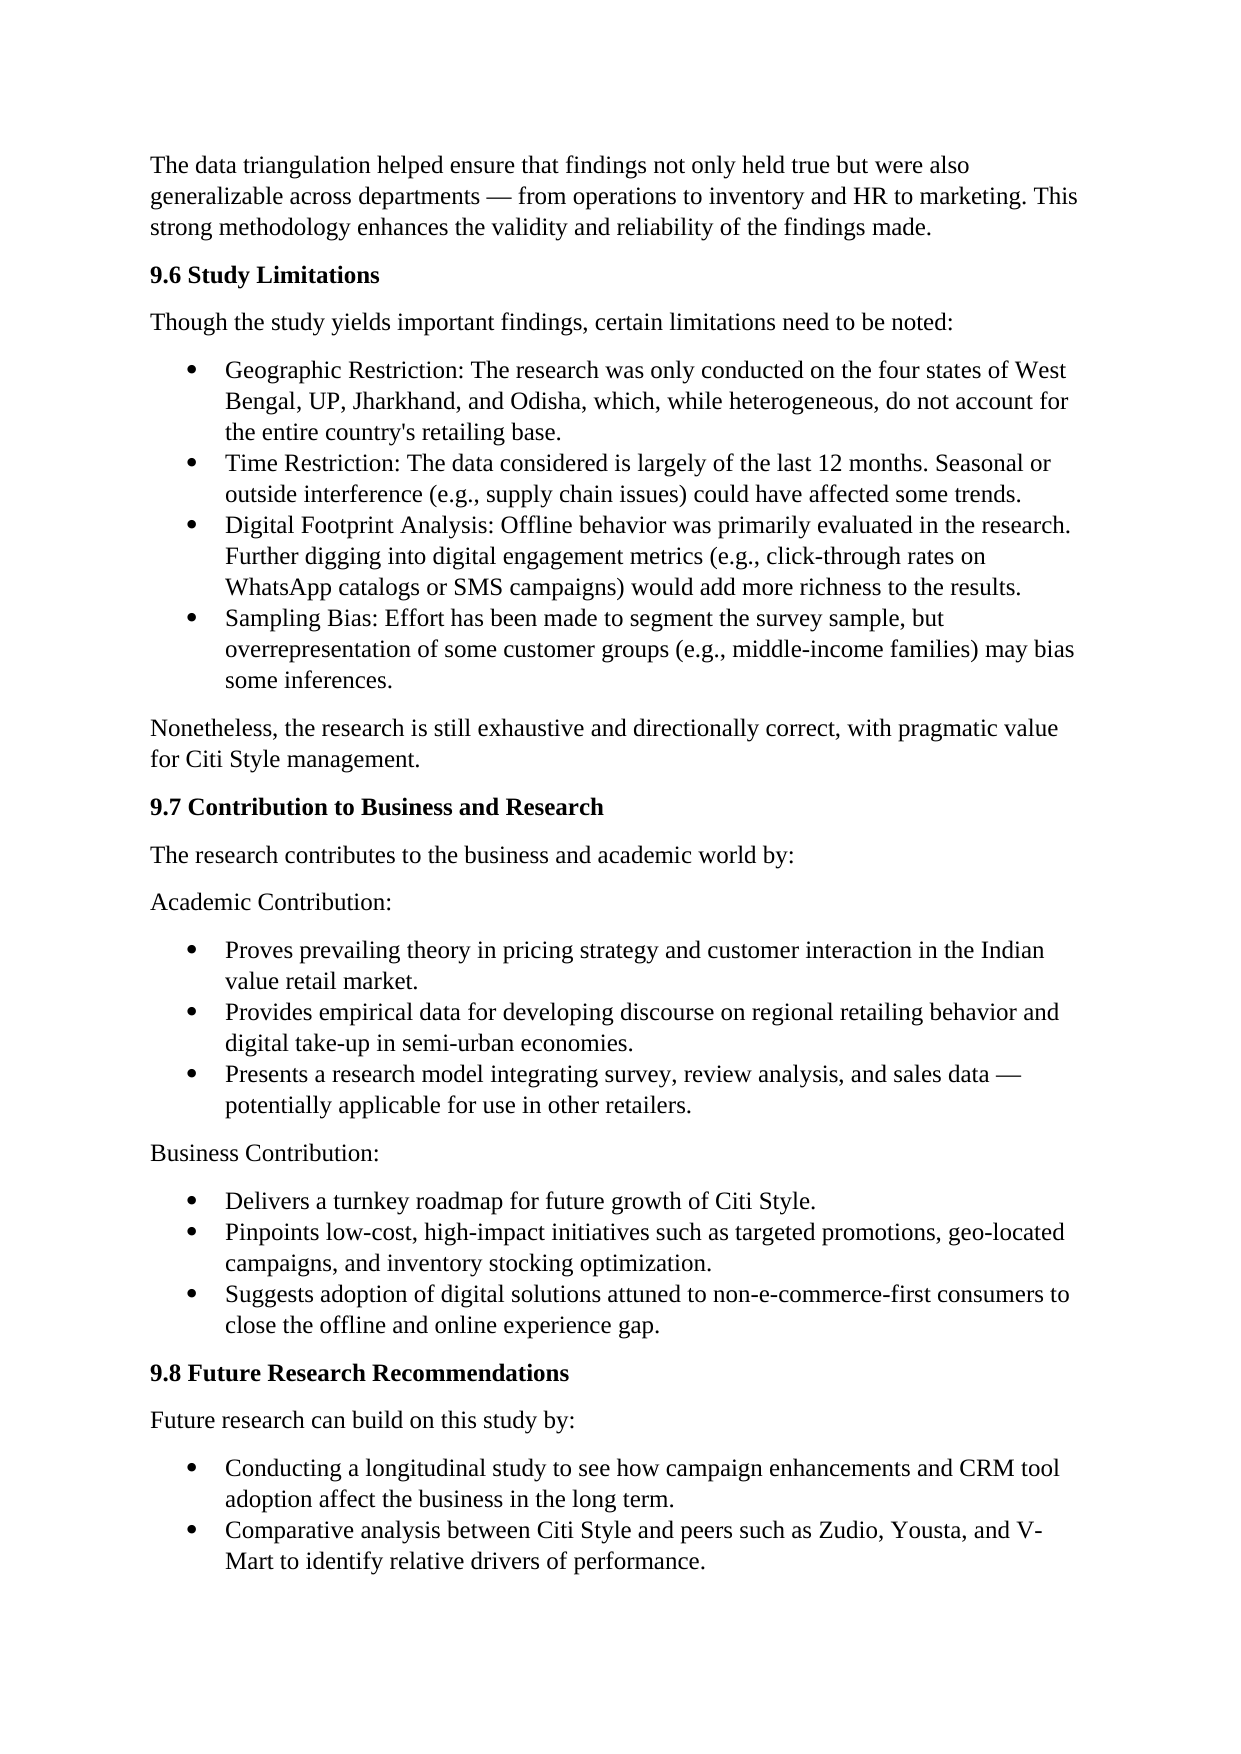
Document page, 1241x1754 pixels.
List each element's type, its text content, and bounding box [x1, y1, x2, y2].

list Proves prevailing theory in pricing strategy and customer interaction in the Indian value retail market. [187, 935, 1090, 995]
text 9.7 Contribution to Business and Research [150, 792, 1090, 821]
list Suggests adoption of digital solutions attuned to non-e-commerce-first consumers to close the offline and online experience gap. [187, 1279, 1090, 1339]
text Business Contribution: [150, 1138, 1090, 1167]
text Academic Contribution: [150, 887, 1090, 916]
text Future research can build on this study by: [150, 1405, 1090, 1434]
text The research contributes to the business and academic world by: [150, 840, 1090, 868]
list Conducting a longitudinal study to see how campaign enhancements and CRM tool adoption affect the business in the long term. [187, 1453, 1090, 1513]
text Though the study yields important findings, certain limitations need to be noted: [150, 307, 1090, 336]
list Geographic Restriction: The research was only conducted on the four states of West Bengal, UP, Jharkhand, and Odisha, which, while heterogeneous, do not account for the entire country's retailing base. [187, 355, 1090, 446]
list Comparative analysis between Citi Style and peers such as Zudio, Yousta, and V-Mart to identify relative drivers of performance. [187, 1515, 1090, 1575]
list Sampling Bias: Effort has been made to segment the survey sample, but overrepresentation of some customer groups (e.g., middle-income families) may bias some inferences. [187, 603, 1090, 694]
list Delivers a turnkey roadmap for future growth of Citi Style. [187, 1186, 1090, 1214]
list Digital Footprint Analysis: Offline behavior was primarily evaluated in the research. Further digging into digital engagement metrics (e.g., click-through rates on WhatsApp catalogs or SMS campaigns) would add more richness to the results. [187, 510, 1090, 601]
list Pinpoints low-cost, high-impact initiatives such as targeted promotions, geo-located campaigns, and inventory stocking optimization. [187, 1217, 1090, 1277]
list Time Restriction: The data considered is largely of the last 12 months. Seasonal or outside interference (e.g., supply chain issues) could have affected some trends. [187, 448, 1090, 508]
text The data triangulation helped ensure that findings not only held true but were also generalizable across departments — from operations to inventory and HR to marketing. This strong methodology enhances the validity and reliability of the findings made. [150, 150, 1090, 241]
text Nonetheless, the research is still exhaustive and directionally correct, with pragmatic value for Citi Style management. [150, 713, 1090, 773]
list Provides empirical data for developing discourse on regional retailing behavior and digital take-up in semi-urban economies. [187, 997, 1090, 1057]
text 9.8 Future Research Recommendations [150, 1358, 1090, 1386]
text 9.6 Study Limitations [150, 260, 1090, 288]
list Presents a research model integrating survey, review analysis, and sales data — potentially applicable for use in other retailers. [187, 1059, 1090, 1119]
